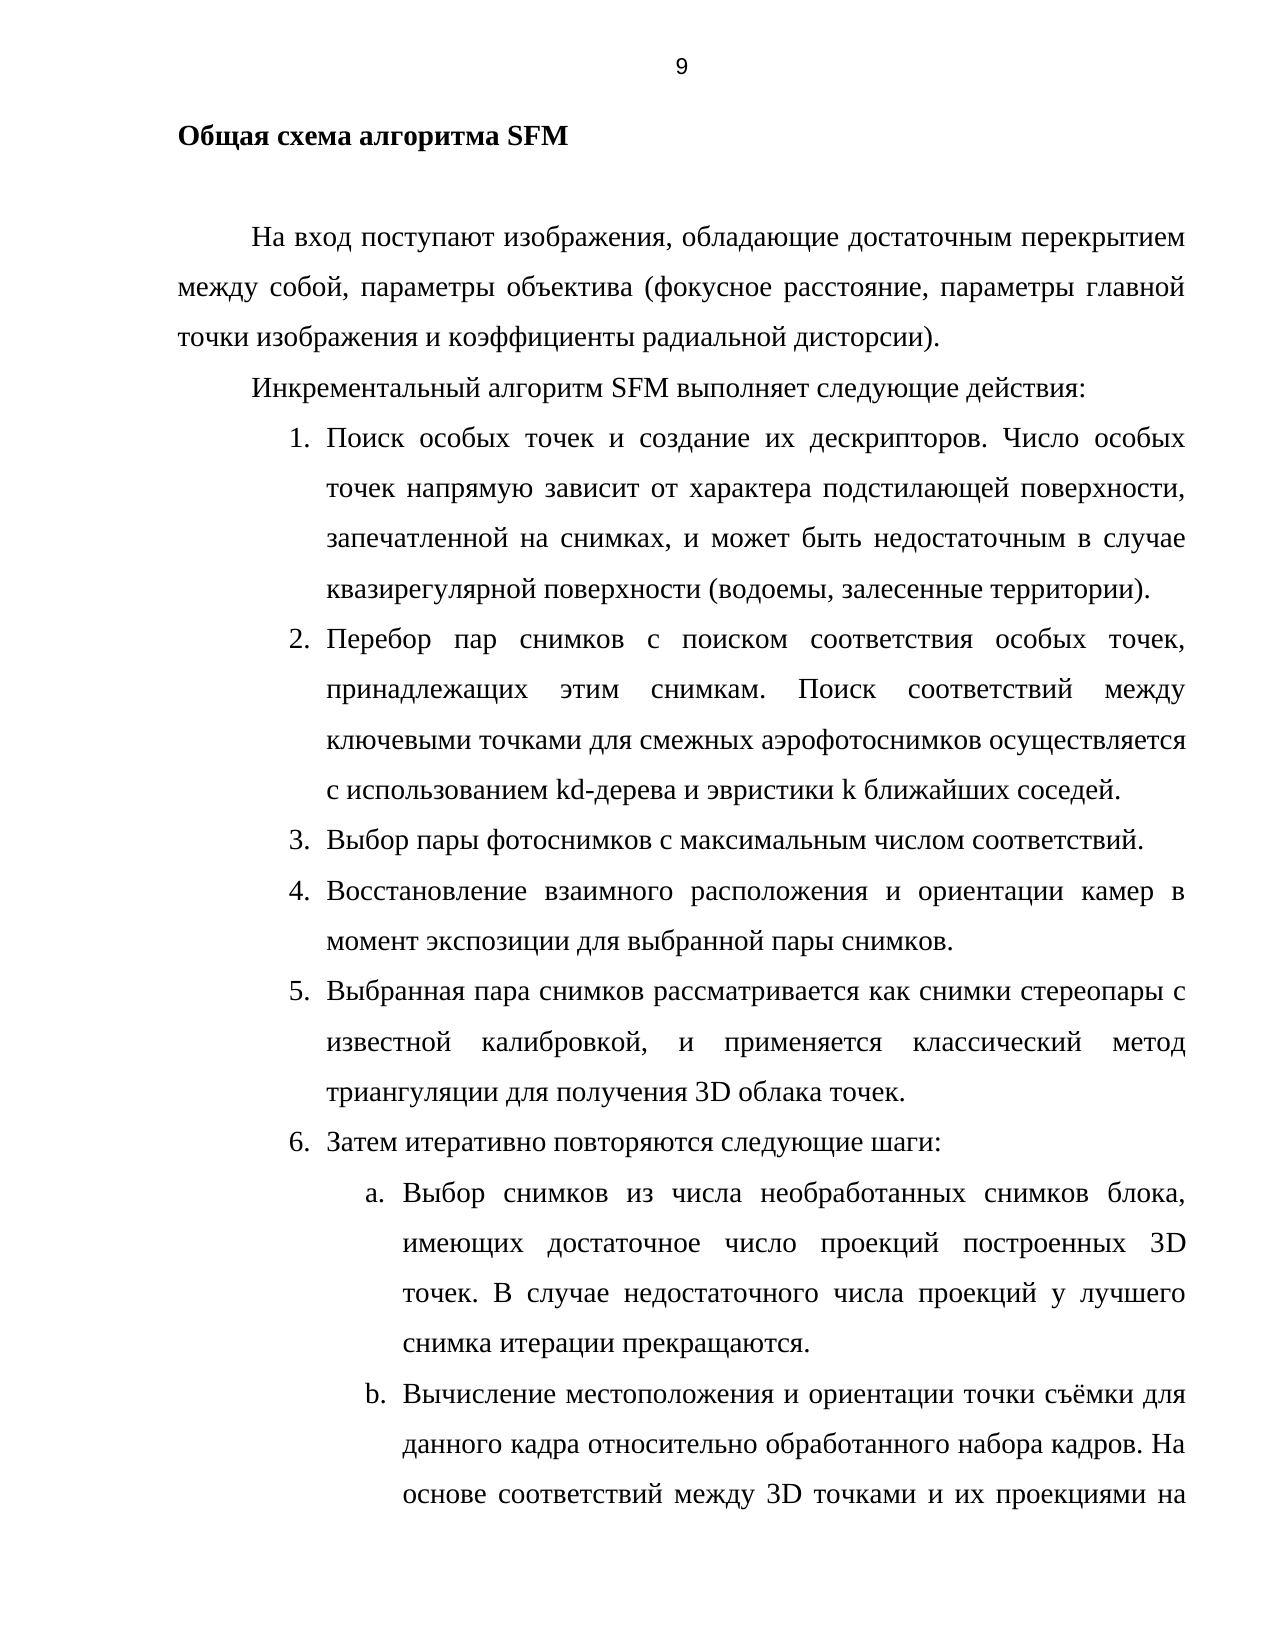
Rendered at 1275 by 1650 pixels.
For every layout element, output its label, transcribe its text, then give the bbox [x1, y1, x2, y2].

list Выбранная пара снимков рассматривается как снимки стереопары с известной калибровкой, и применяется классический метод триангуляции для получения 3D облака точек. [288, 973, 1186, 1108]
text На вход поступают изображения, обладающие достаточным перекрытием между собой, параметры объектива (фокусное расстояние, параметры главной точки изображения и коэффициенты радиальной дисторсии). [177, 219, 1186, 353]
list Поиск особых точек и создание их дескрипторов. Число особых точек напрямую зависит от характера подстилающей поверхности, запечатленной на снимках, и может быть недостаточным в случае квазирегулярной поверхности (водоемы, залесенные территории). [288, 420, 1186, 604]
list Затем итеративно повторяются следующие шаги: [288, 1124, 1186, 1158]
list Восстановление взаимного расположения и ориентации камер в момент экспозиции для выбранной пары снимков. [288, 873, 1186, 957]
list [365, 1376, 1186, 1510]
list Выбор пары фотоснимков с максимальным числом соответствий. [288, 822, 1186, 856]
text Инкрементальный алгоритм SFM выполняет следующие действия: [177, 370, 1186, 403]
subtitle Общая схема алгоритма SFM [177, 118, 1186, 152]
list Выбор снимков из числа необработанных снимков блока, имеющих достаточное число проекций построенных 3D точек. В случае недостаточного числа проекций у лучшего снимка итерации прекращаются. [365, 1175, 1186, 1359]
list Перебор пар снимков с поиском соответствия особых точек, принадлежащих этим снимкам. Поиск соответствий между ключевыми точками для смежных аэрофотоснимков осуществляется с использованием kd-дерева и эвристики k ближайших соседей. [288, 621, 1186, 806]
